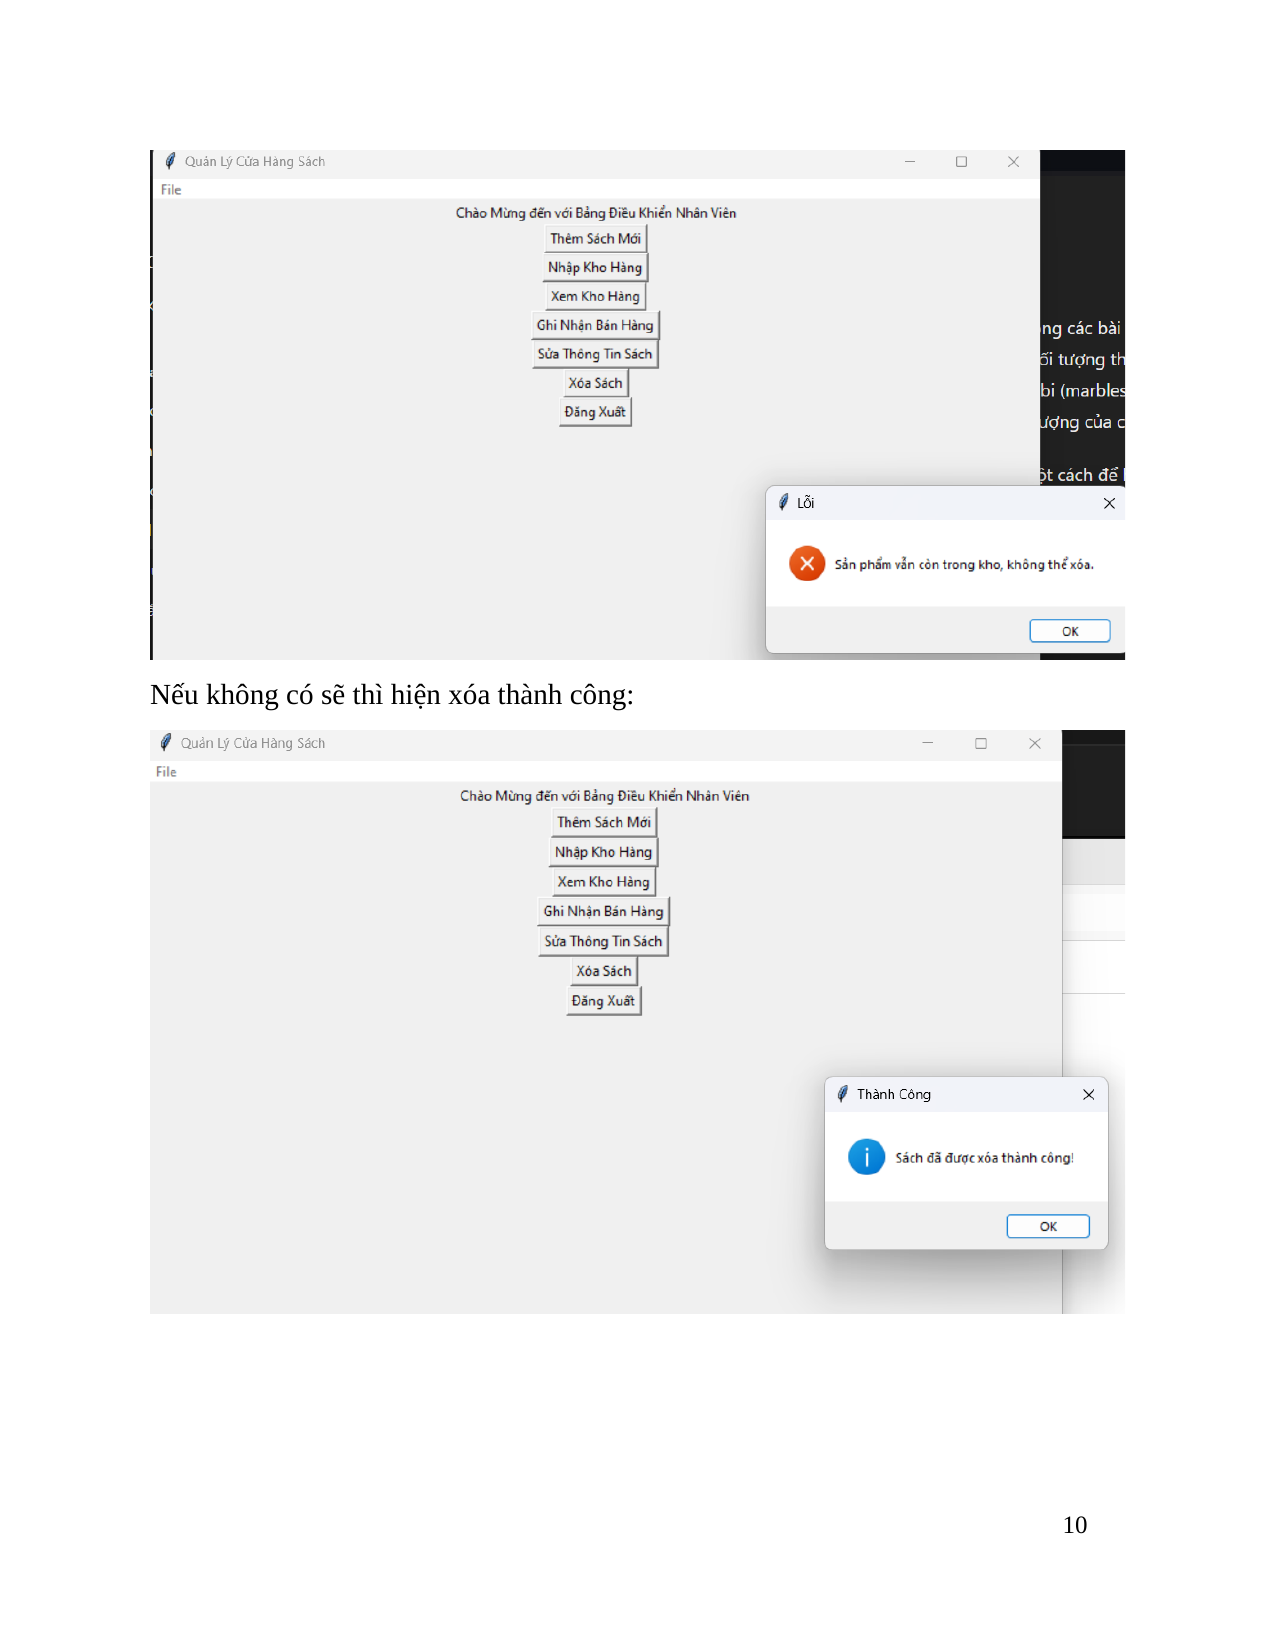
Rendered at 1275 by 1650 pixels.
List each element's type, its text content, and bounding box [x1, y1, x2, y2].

picture [150, 730, 1125, 1314]
picture [150, 150, 1125, 660]
text Nếu không có sẽ thì hiện xóa thành công: [150, 677, 1125, 711]
